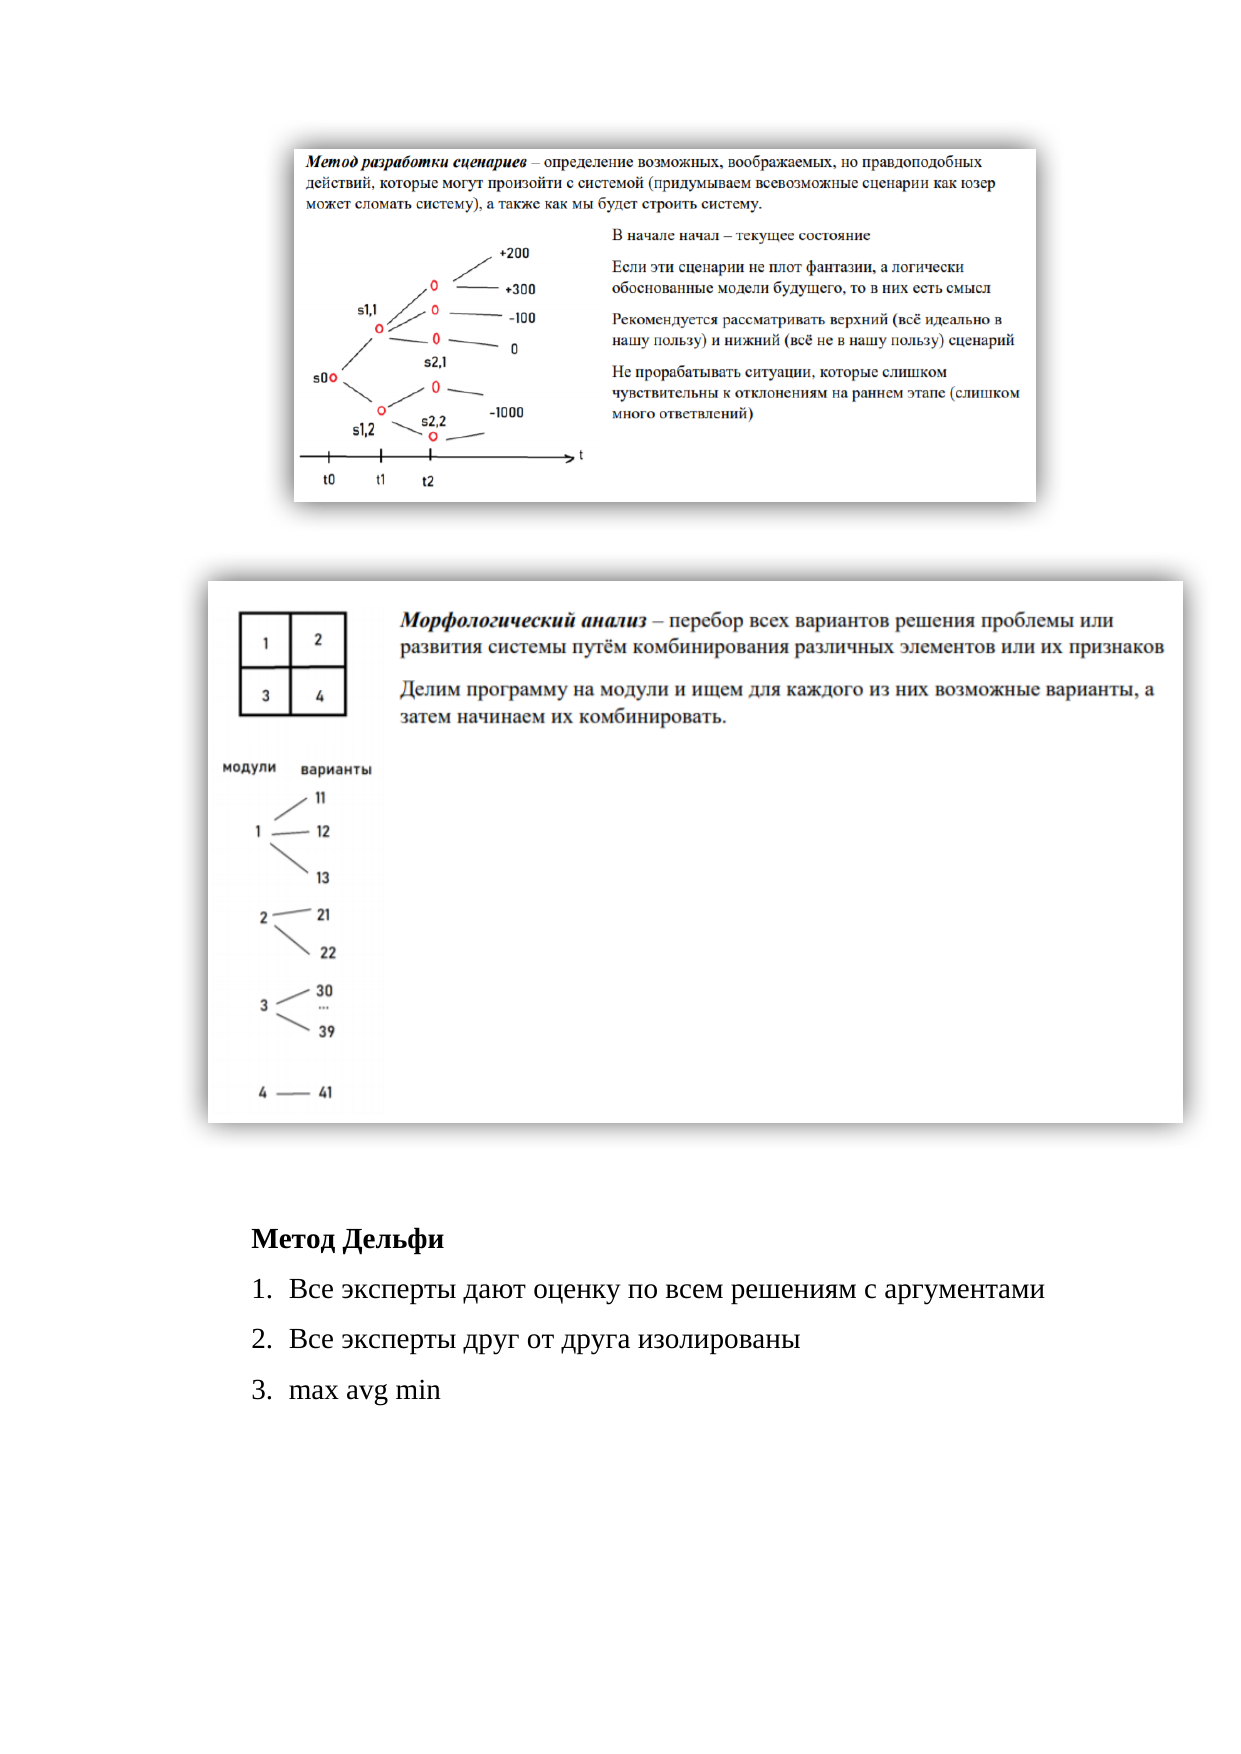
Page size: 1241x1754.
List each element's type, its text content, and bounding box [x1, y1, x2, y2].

text Метод Дельфи [177, 1221, 1152, 1254]
list max avg min [251, 1372, 1152, 1405]
picture [294, 149, 1036, 502]
list Все эксперты друг от друга изолированы [251, 1322, 1152, 1355]
list Все эксперты дают оценку по всем решениям с аргументами [251, 1271, 1152, 1305]
picture [208, 581, 1183, 1123]
